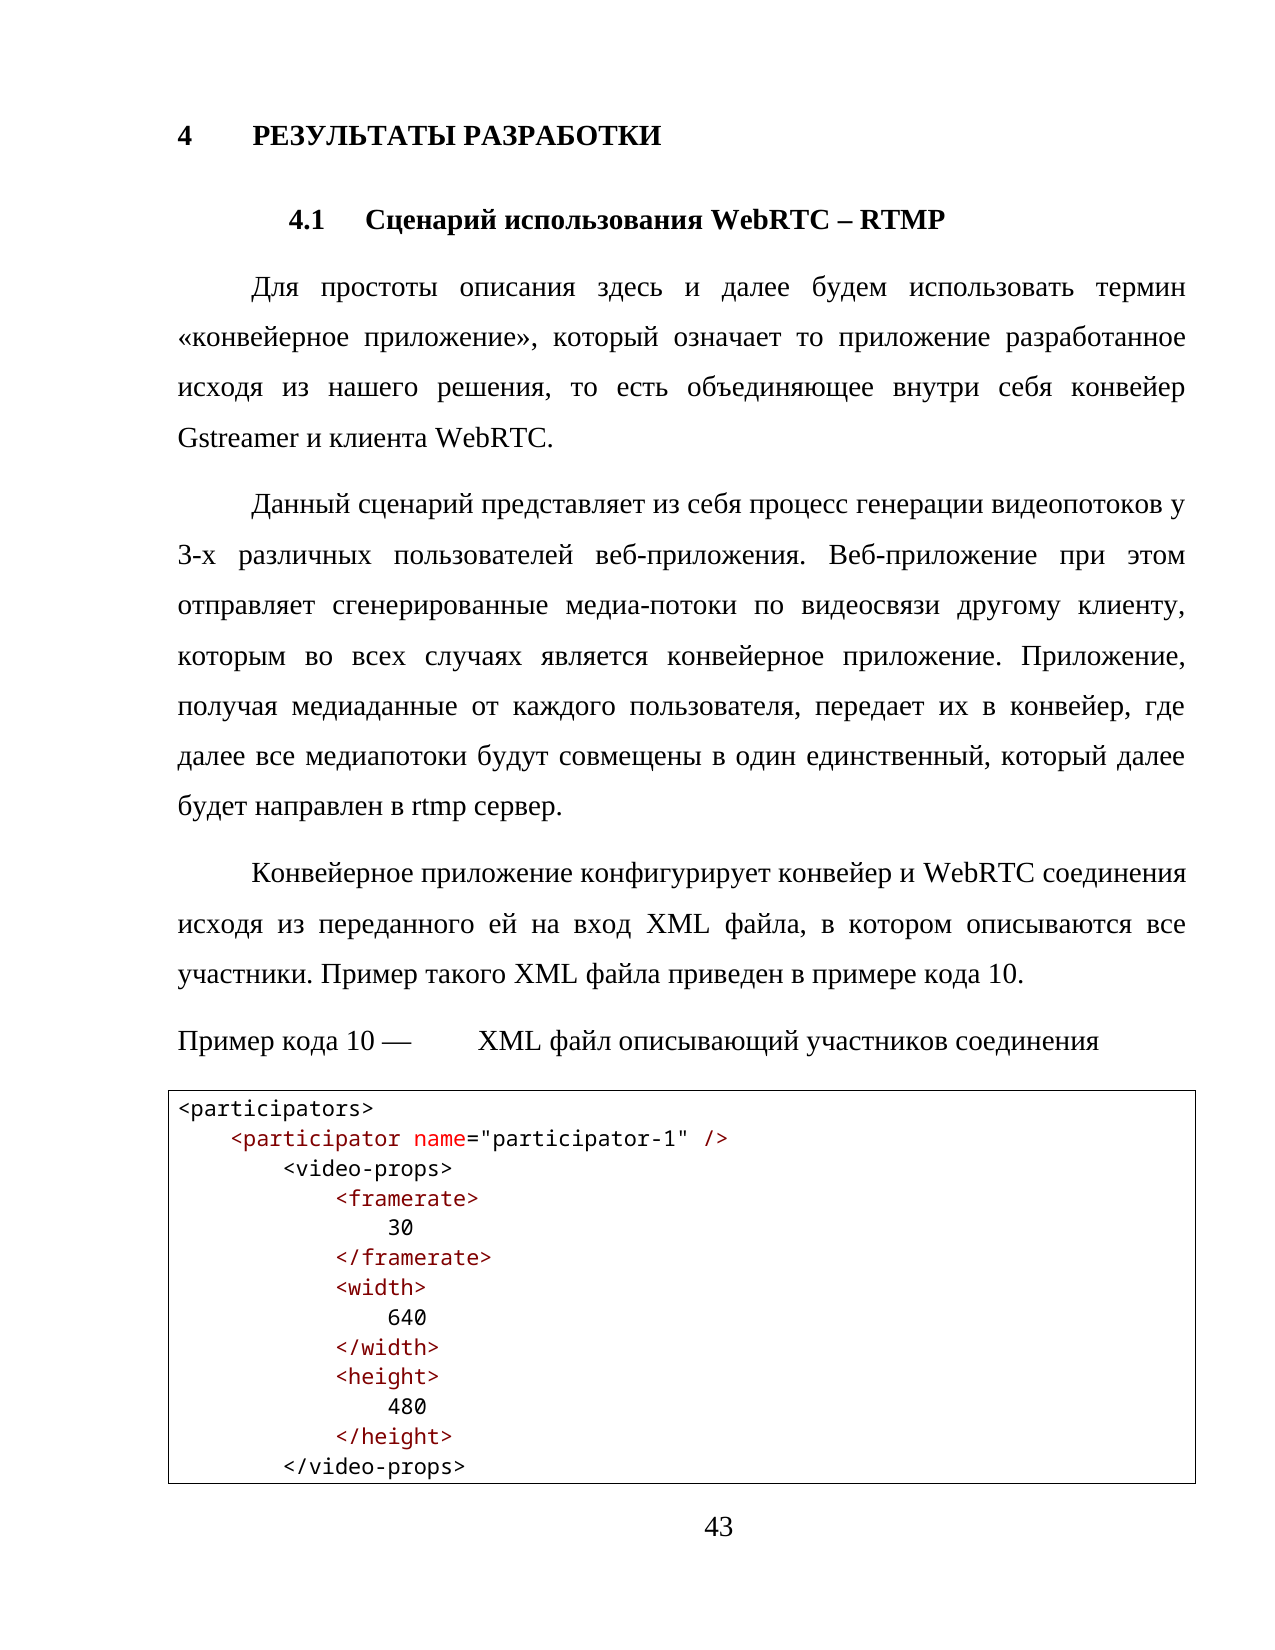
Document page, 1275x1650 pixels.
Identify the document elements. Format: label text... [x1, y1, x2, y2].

text </framerate> [177, 1242, 1186, 1272]
text 640 [177, 1302, 1186, 1332]
text </video-props> [169, 1448, 1195, 1483]
text <height> [177, 1361, 1186, 1391]
text <participator name="participator-1" /> [177, 1123, 1186, 1153]
text Конвейерное приложение конфигурирует конвейер и WebRTC соединения исходя из переданного ей на вход XML файла, в котором описываются все участники. Пример такого XML файла приведен в примере кода 10. [177, 856, 1186, 990]
text 30 [177, 1212, 1186, 1242]
text <framerate> [177, 1183, 1186, 1212]
text Для простоты описания здесь и далее будем использовать термин «конвейерное приложение», который означает то приложение разработанное исходя из нашего решения, то есть объединяющее внутри себя конвейер Gstreamer и клиента WebRTC. [177, 269, 1186, 453]
text 480 [177, 1391, 1186, 1421]
text <participators> [169, 1091, 1195, 1123]
list Сценарий использования WebRTC – RTMP [288, 202, 1186, 235]
text XML файл описывающий участников соединения [177, 1023, 1186, 1057]
text <width> [177, 1272, 1186, 1302]
text Данный сценарий представляет из себя процесс генерации видеопотоков у 3-х различных пользователей веб-приложения. Веб-приложение при этом отправляет сгенерированные медиа-потоки по видеосвязи другому клиенту, которым во всех случаях является конвейерное приложение. Приложение, получая медиаданные от каждого пользователя, передает их в конвейер, где далее все медиапотоки будут совмещены в один единственный, который далее будет направлен в rtmp сервер. [177, 487, 1186, 822]
text <video-props> [177, 1153, 1186, 1183]
text РЕЗУЛЬТАТЫ РАЗРАБОТКИ [177, 118, 1186, 152]
text </width> [177, 1332, 1186, 1361]
text </height> [177, 1421, 1186, 1448]
